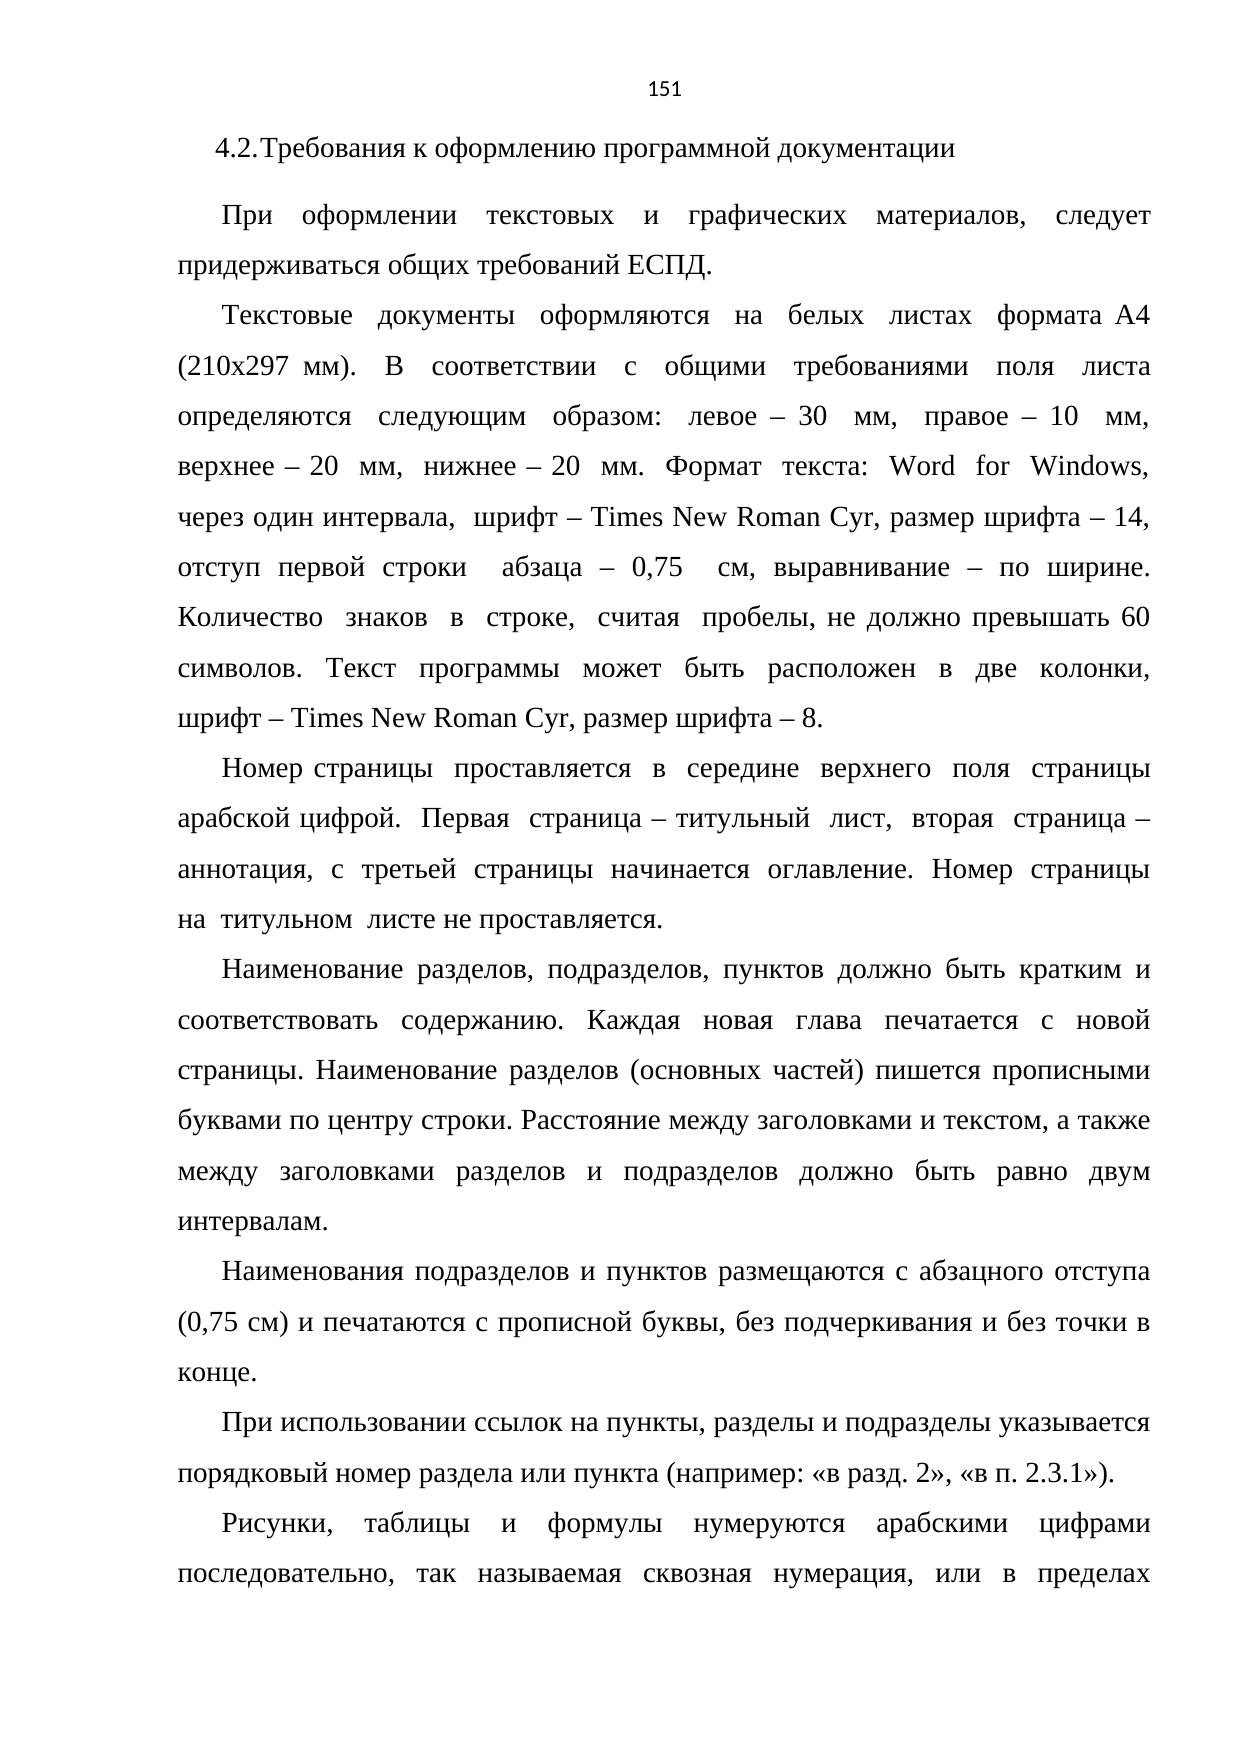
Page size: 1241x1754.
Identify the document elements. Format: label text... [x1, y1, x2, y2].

text Наименования подразделов и пунктов размещаются с абзацного отступа (0,75 см) и печатаются с прописной буквы, без подчеркивания и без точки в конце. [177, 1253, 1152, 1388]
text Наименование разделов, подразделов, пунктов должно быть кратким и соответствовать содержанию. Каждая новая глава печатается с новой страницы. Наименование разделов (основных частей) пишется прописными буквами по центру строки. Расстояние между заголовками и текстом, а также между заголовками разделов и подразделов должно быть равно двум интервалам. [177, 952, 1152, 1237]
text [177, 1505, 1152, 1589]
text При оформлении текстовых и графических материалов, следует придерживаться общих требований ЕСПД. [177, 197, 1152, 281]
text Номер страницы проставляется в середине верхнего поля страницы арабской цифрой. Первая страница – титульный лист, вторая страница – аннотация, с третьей страницы начинается оглавление. Номер страницы на титульном листе не проставляется. [177, 750, 1152, 935]
text Текстовые документы оформляются на белых листах формата А4 (210х297 мм). В соответствии с общими требованиями поля листа определяются следующим образом: левое – 30 мм, правое – 10 мм, верхнее – 20 мм, нижнее – 20 мм. Формат текста: Word for Windows, через один интервала, шрифт – Times New Roman Cyr, размер шрифта – 14, отступ первой строки абзаца – 0,75 см, выравнивание – по ширине. Количество знаков в строке, считая пробелы, не должно превышать 60 символов. Текст программы может быть расположен в две колонки, шрифт – Times New Roman Cyr, размер шрифта – 8. [177, 297, 1152, 733]
list Требования к оформлению программной документации [215, 130, 1152, 163]
text При использовании ссылок на пункты, разделы и подразделы указывается порядковый номер раздела или пункта (например: «в разд. 2», «в п. 2.3.1»). [177, 1404, 1152, 1488]
